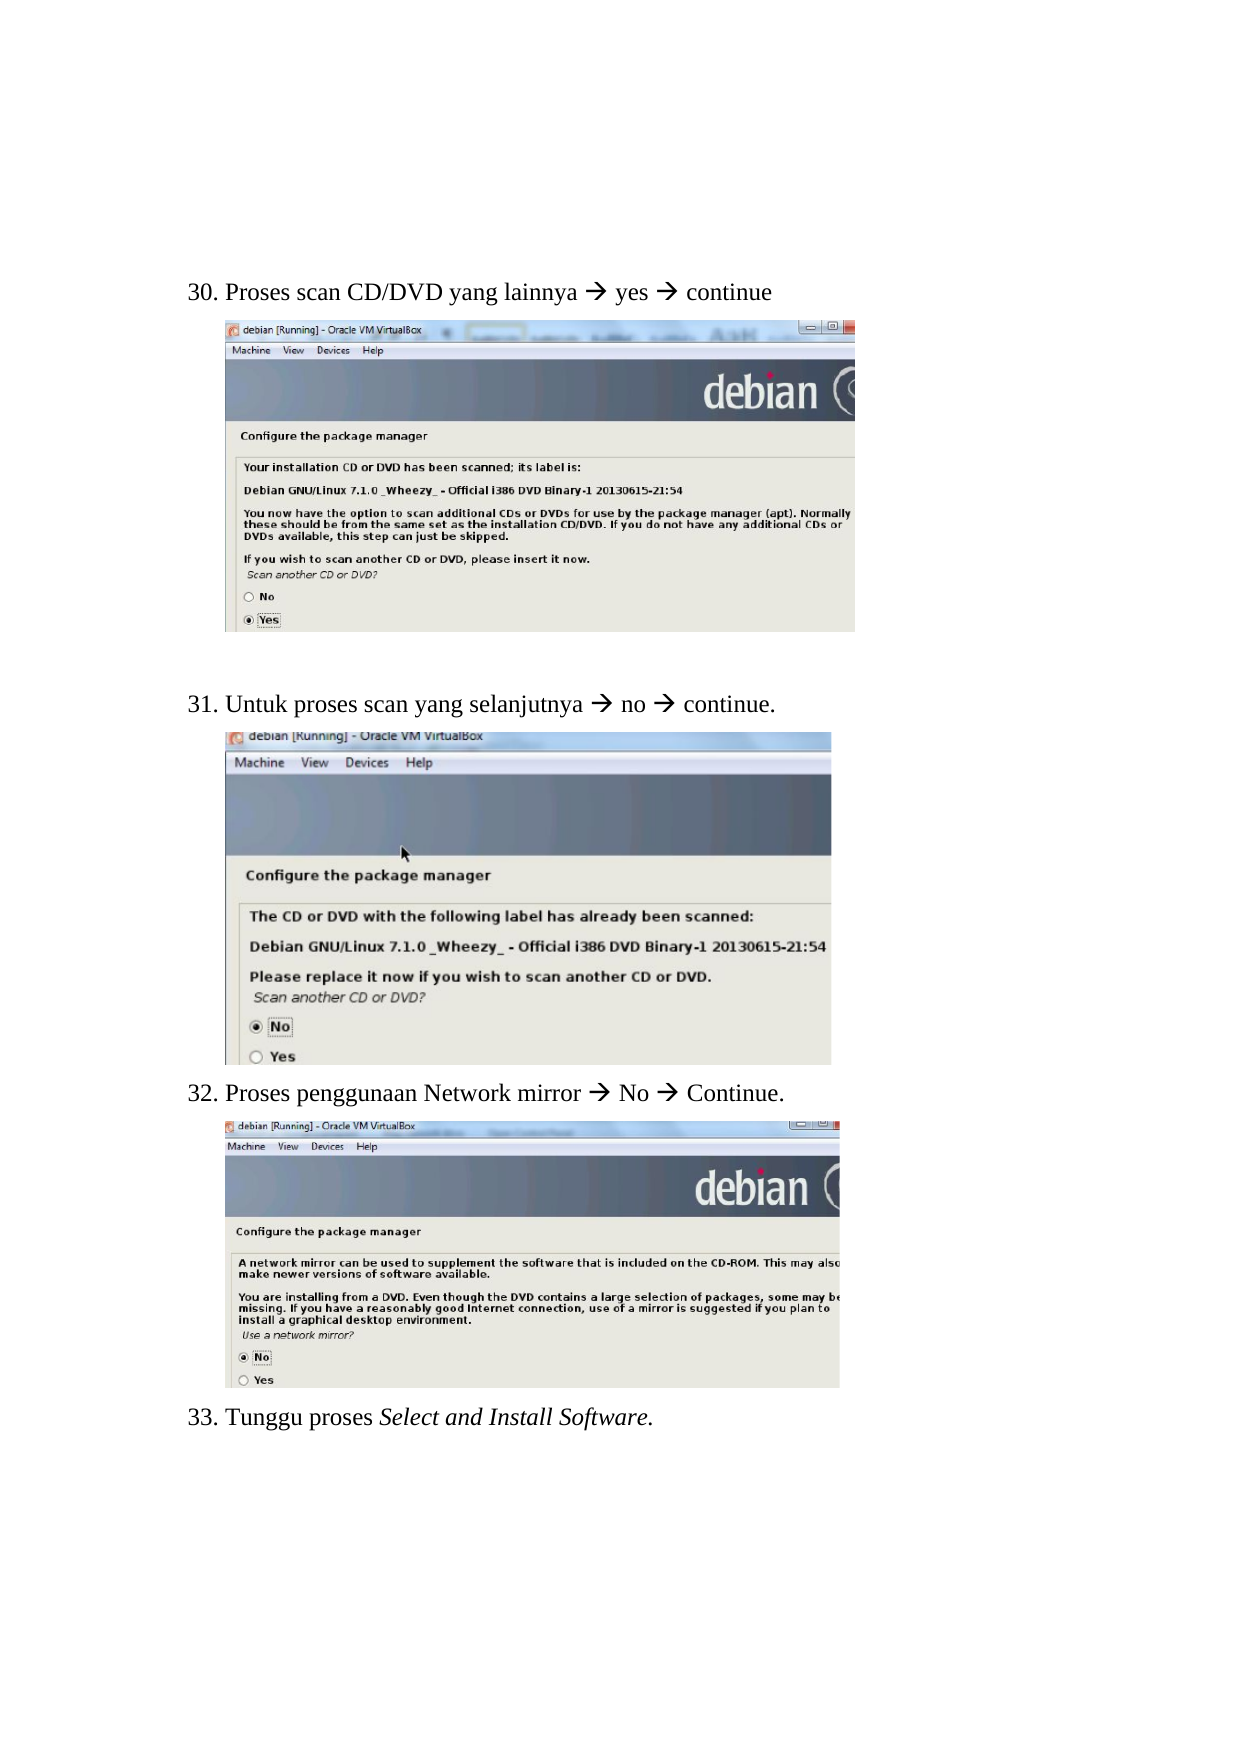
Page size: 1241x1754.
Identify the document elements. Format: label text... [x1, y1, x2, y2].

list Proses scan CD/DVD yang lainnya yes continue [187, 277, 1090, 306]
list Untuk proses scan yang selanjutnya no continue. [187, 689, 1090, 718]
list Proses penggunaan Network mirror No Continue. [187, 1078, 1090, 1107]
picture [225, 1121, 840, 1388]
list Tunggu proses Select and Install Software. [187, 1402, 1090, 1430]
picture [225, 732, 832, 1065]
picture [225, 320, 855, 632]
